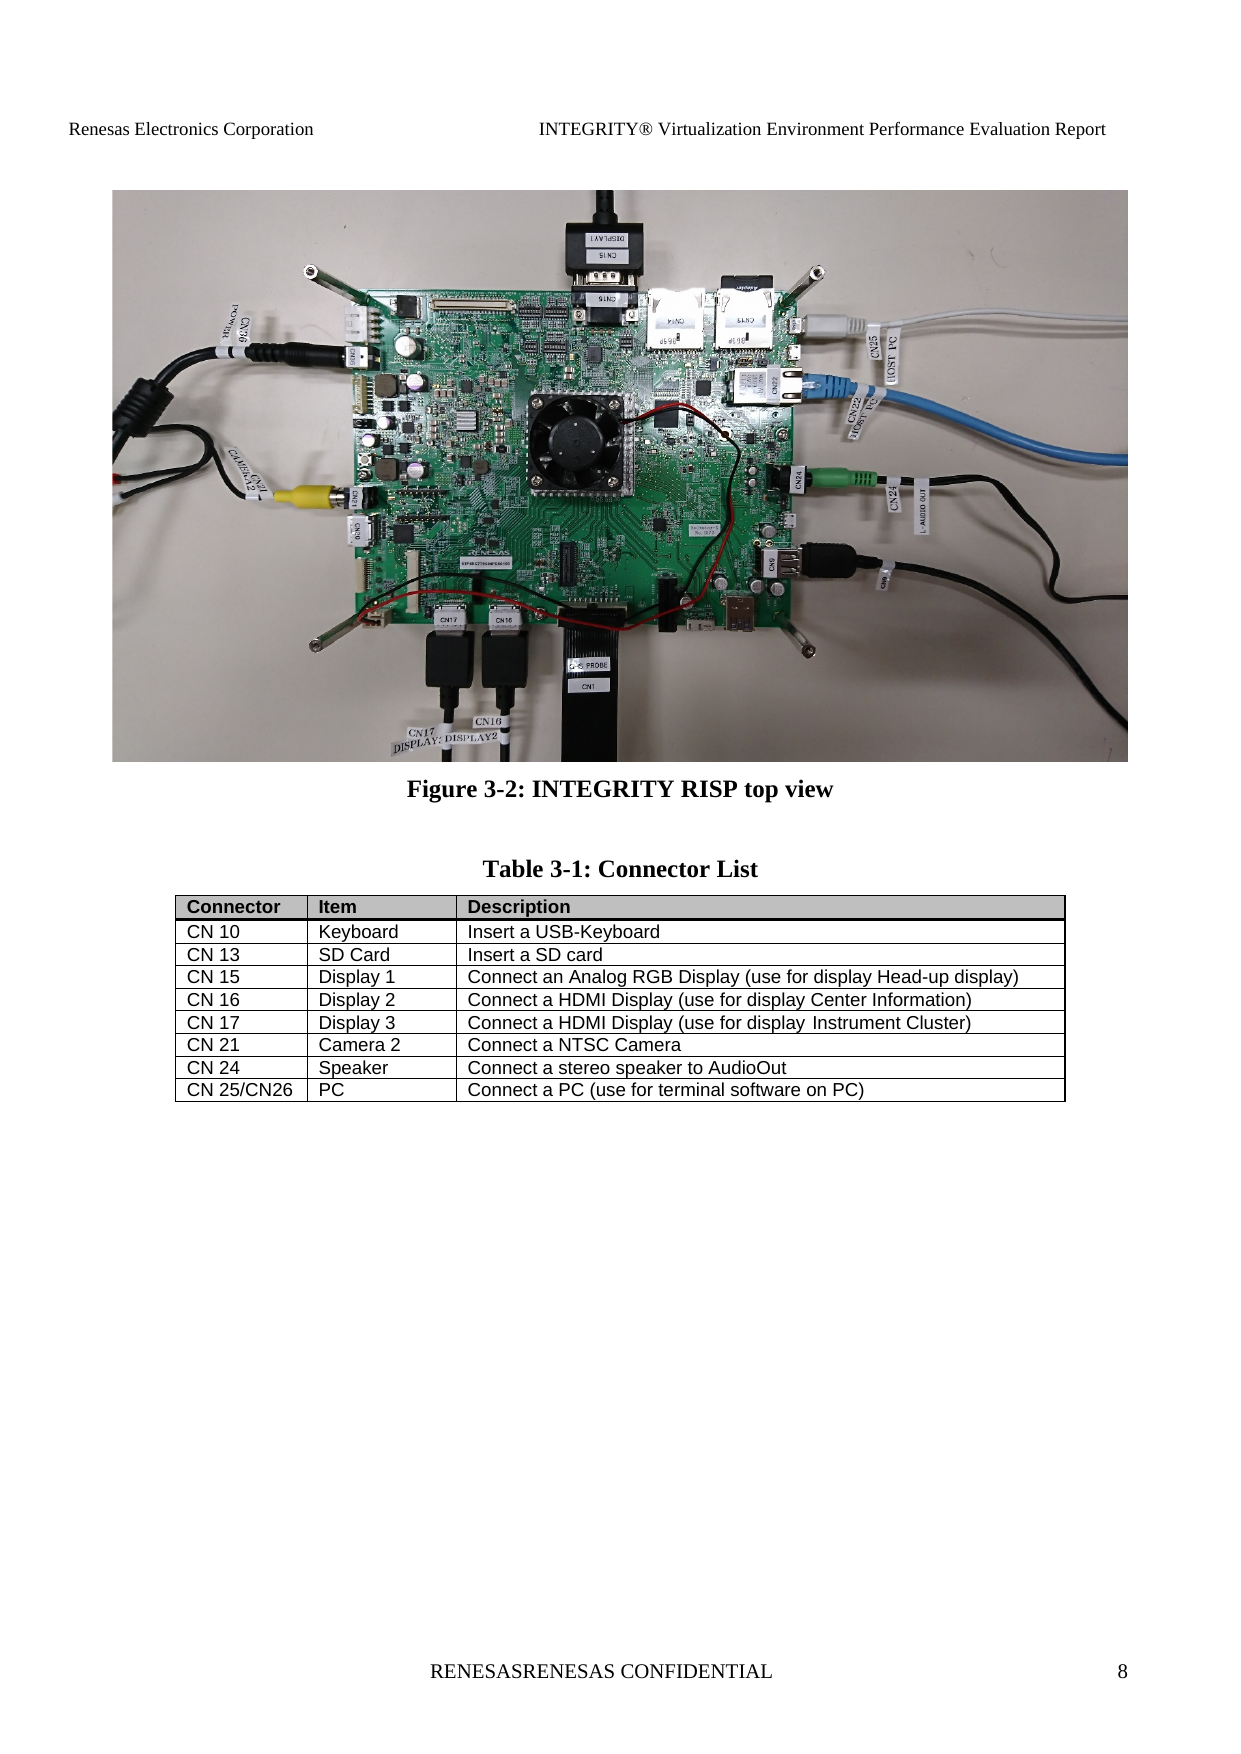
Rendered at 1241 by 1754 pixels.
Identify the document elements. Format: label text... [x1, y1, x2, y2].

table_cell [176, 921, 307, 943]
table_cell Connect an Analog RGB Display (use for display Head-up display) [457, 966, 1064, 988]
table_header Description [457, 896, 1064, 918]
table_header Connector [176, 896, 307, 918]
table_cell Connect a stereo speaker to AudioOut [457, 1057, 1064, 1078]
table_cell Connect a HDMI Display (use for display Center Information) [457, 989, 1064, 1010]
table_cell [457, 944, 1064, 965]
table_cell CN 24 [176, 1057, 307, 1078]
text Figure 3-2: top view [112, 774, 1128, 803]
table_cell [308, 944, 456, 965]
table_cell CN 15 [176, 966, 307, 988]
table_header Item [308, 896, 456, 918]
table_cell CN 17 [176, 1011, 307, 1033]
table_cell CN 2 [176, 1034, 307, 1056]
table_cell [308, 921, 456, 943]
picture [112, 190, 1128, 762]
table_cell Camera [308, 1034, 456, 1056]
table_cell Connect a HDMI Display (use for display Instrument Cluster) [457, 1011, 1064, 1033]
table_cell Speaker [308, 1057, 456, 1078]
table_cell [457, 921, 1064, 943]
table_cell [176, 944, 307, 965]
table_cell Connect a Camera [457, 1034, 1064, 1056]
table_cell Connect a PC (use for terminal software on PC) [457, 1079, 1064, 1101]
table_cell Display 3 [308, 1011, 456, 1033]
table_cell CN 16 [176, 989, 307, 1010]
table_cell Display 1 [308, 966, 456, 988]
table_cell [176, 1079, 307, 1101]
table_cell Display 2 [308, 989, 456, 1010]
text Table 3-1: Connector List [112, 854, 1128, 883]
table_cell PC [308, 1079, 456, 1101]
